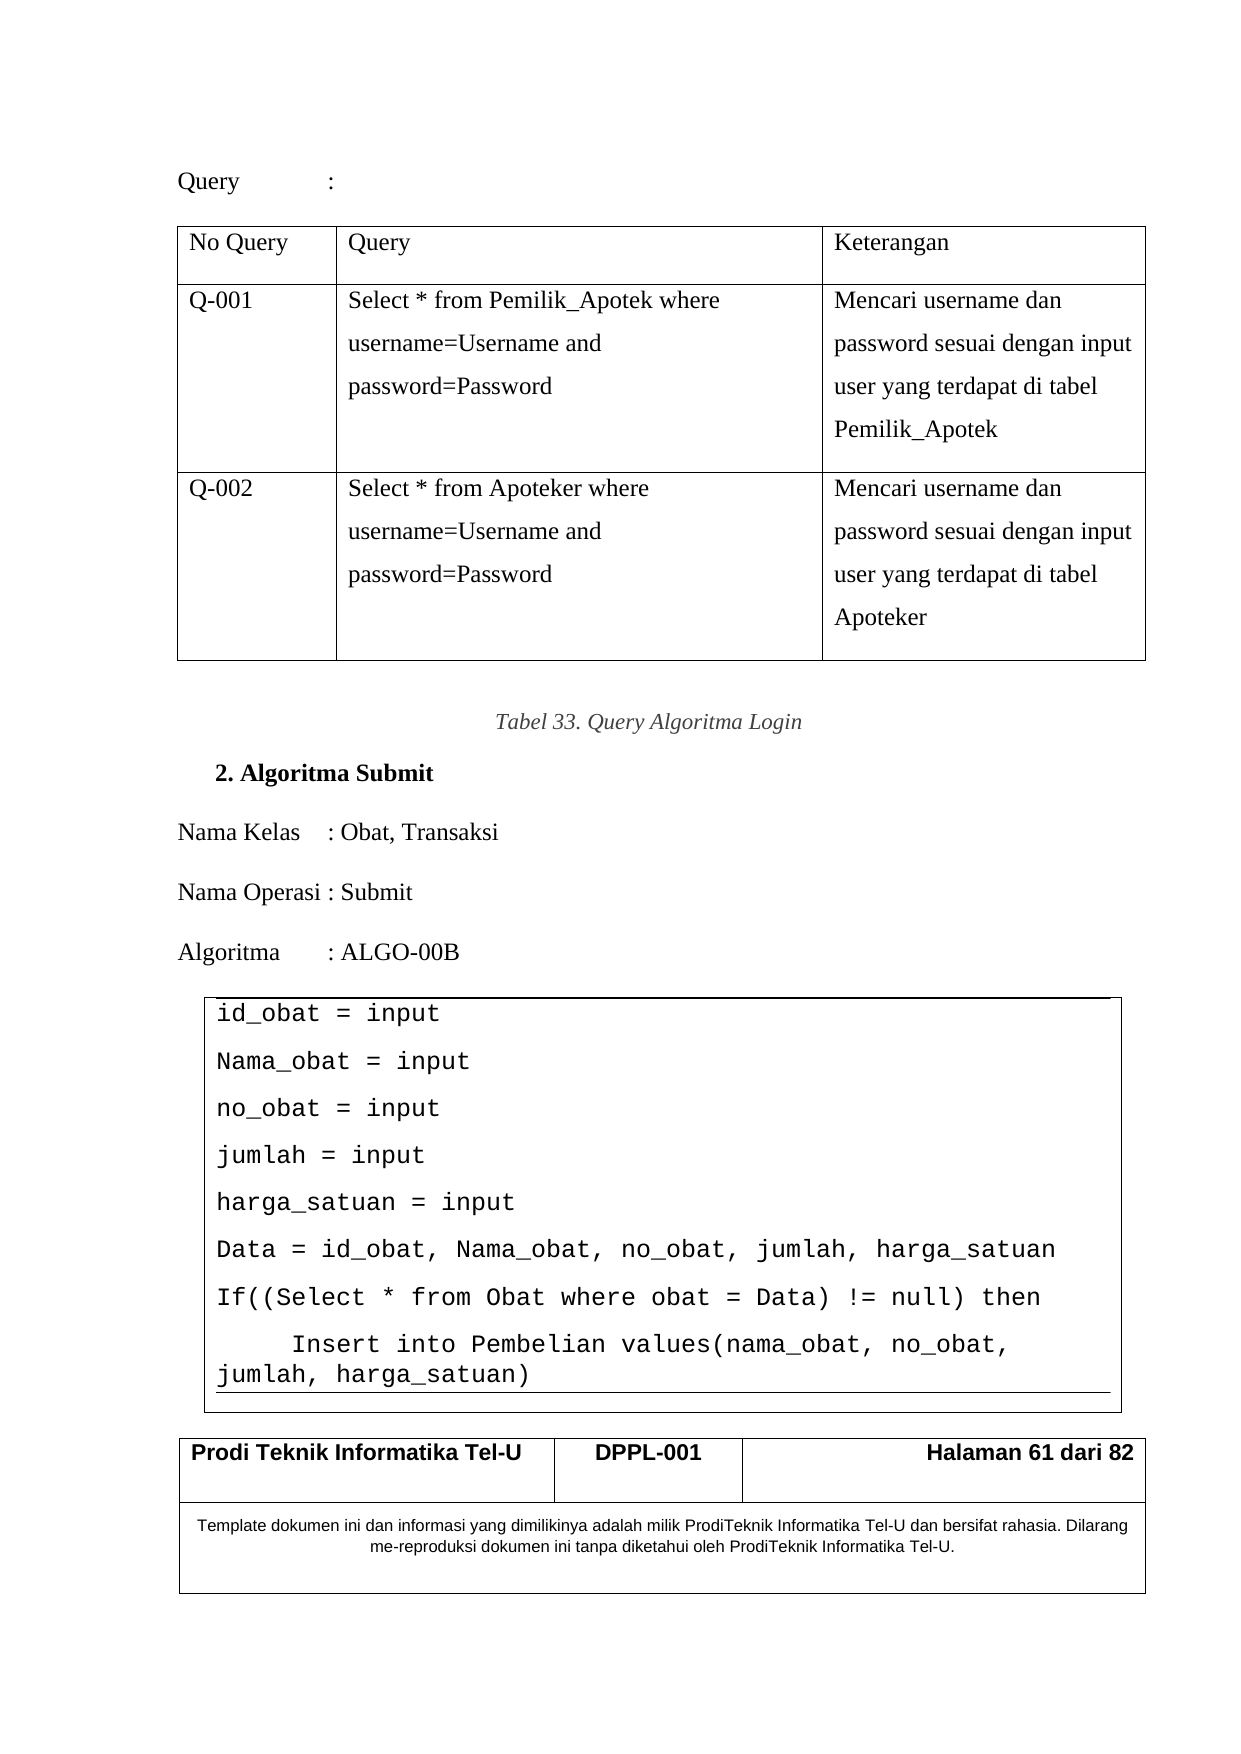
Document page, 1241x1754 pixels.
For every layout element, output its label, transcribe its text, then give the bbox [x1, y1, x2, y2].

text Algoritma : ALGO-00B [177, 937, 1122, 966]
table_cell Mencari username dan password sesuai dengan input user yang terdapat di tabel Apoteker [823, 473, 1145, 660]
text Query : [177, 166, 1122, 194]
text Tabel 33. Query Algoritma Login [177, 708, 1122, 735]
table_header Query [337, 227, 822, 284]
table_cell Q-002 [178, 473, 336, 660]
text 2. Algoritma Submit [215, 758, 1122, 786]
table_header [205, 998, 1121, 1412]
table_cell Select * from Pemilik_Apotek where username=Username and password=Password [337, 285, 822, 472]
table_header No Query [178, 227, 336, 284]
table_cell Q-001 [178, 285, 336, 472]
table_header Keterangan [823, 227, 1145, 284]
table_cell Select * from Apoteker where username=Username and password=Password [337, 473, 822, 660]
text Nama Kelas : Obat, Transaksi [177, 817, 1122, 846]
table_cell Mencari username dan password sesuai dengan input user yang terdapat di tabel Pemilik_Apotek [823, 285, 1145, 472]
text Nama Operasi : Submit [177, 877, 1122, 906]
